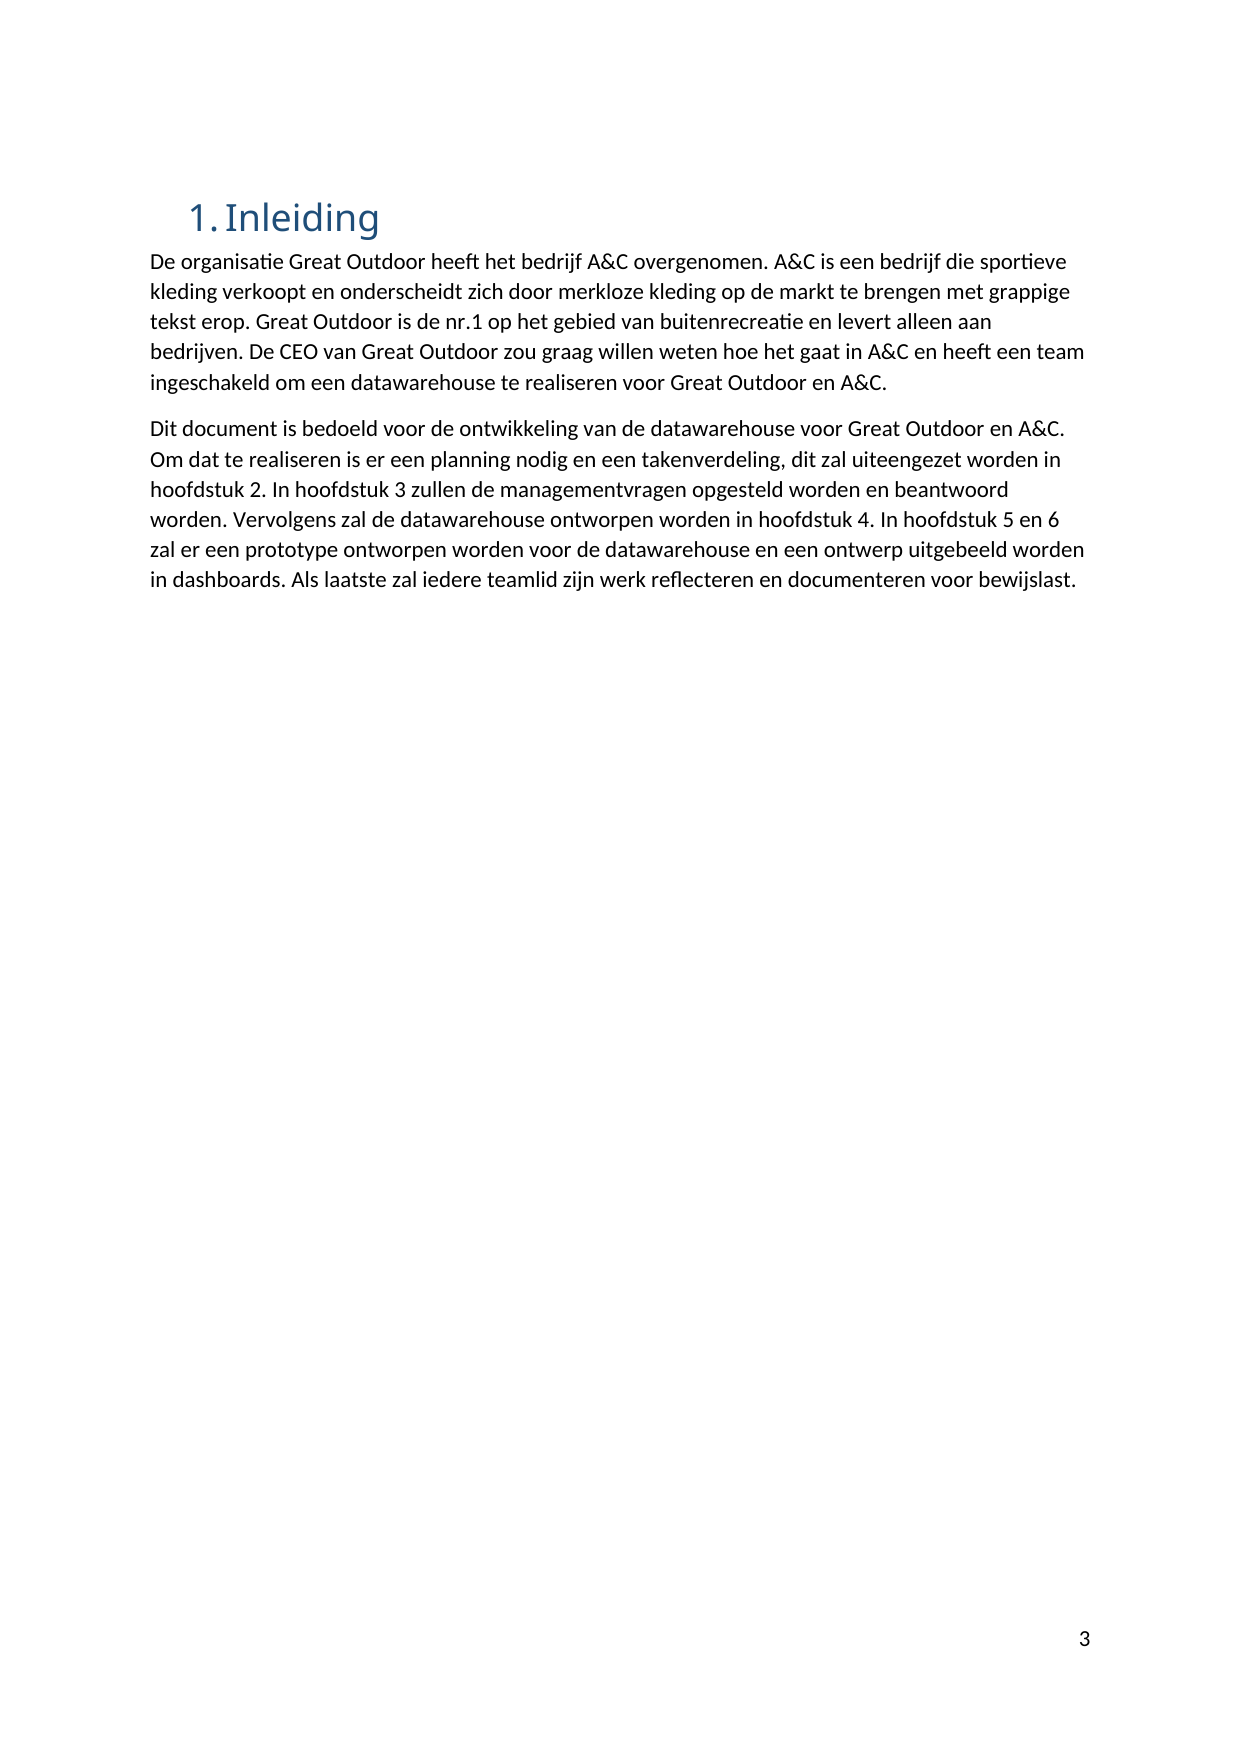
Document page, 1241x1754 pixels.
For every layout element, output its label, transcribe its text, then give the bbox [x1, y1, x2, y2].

subtitle Inleiding [187, 192, 1090, 243]
text Dit document is bedoeld voor de ontwikkeling van de datawarehouse voor Great Outdoor en A&C. Om dat te realiseren is er een planning nodig en een takenverdeling, dit zal uiteengezet worden in hoofdstuk 2. In hoofdstuk 3 zullen de managementvragen opgesteld worden en beantwoord worden. Vervolgens zal de datawarehouse ontworpen worden in hoofdstuk 4. In hoofdstuk 5 en 6 zal er een prototype ontworpen worden voor de datawarehouse en een ontwerp uitgebeeld worden in dashboards. Als laatste zal iedere teamlid zijn werk reflecteren en documenteren voor bewijslast. [150, 414, 1090, 594]
text De organisatie Great Outdoor heeft het bedrijf A&C overgenomen. A&C is een bedrijf die sportieve kleding verkoopt en onderscheidt zich door merkloze kleding op de markt te brengen met grappige tekst erop. Great Outdoor is de nr.1 op het gebied van buitenrecreatie en levert alleen aan bedrijven. De CEO van Great Outdoor zou graag willen weten hoe het gaat in A&C en heeft een team ingeschakeld om een datawarehouse te realiseren voor Great Outdoor en A&C. [150, 247, 1090, 396]
